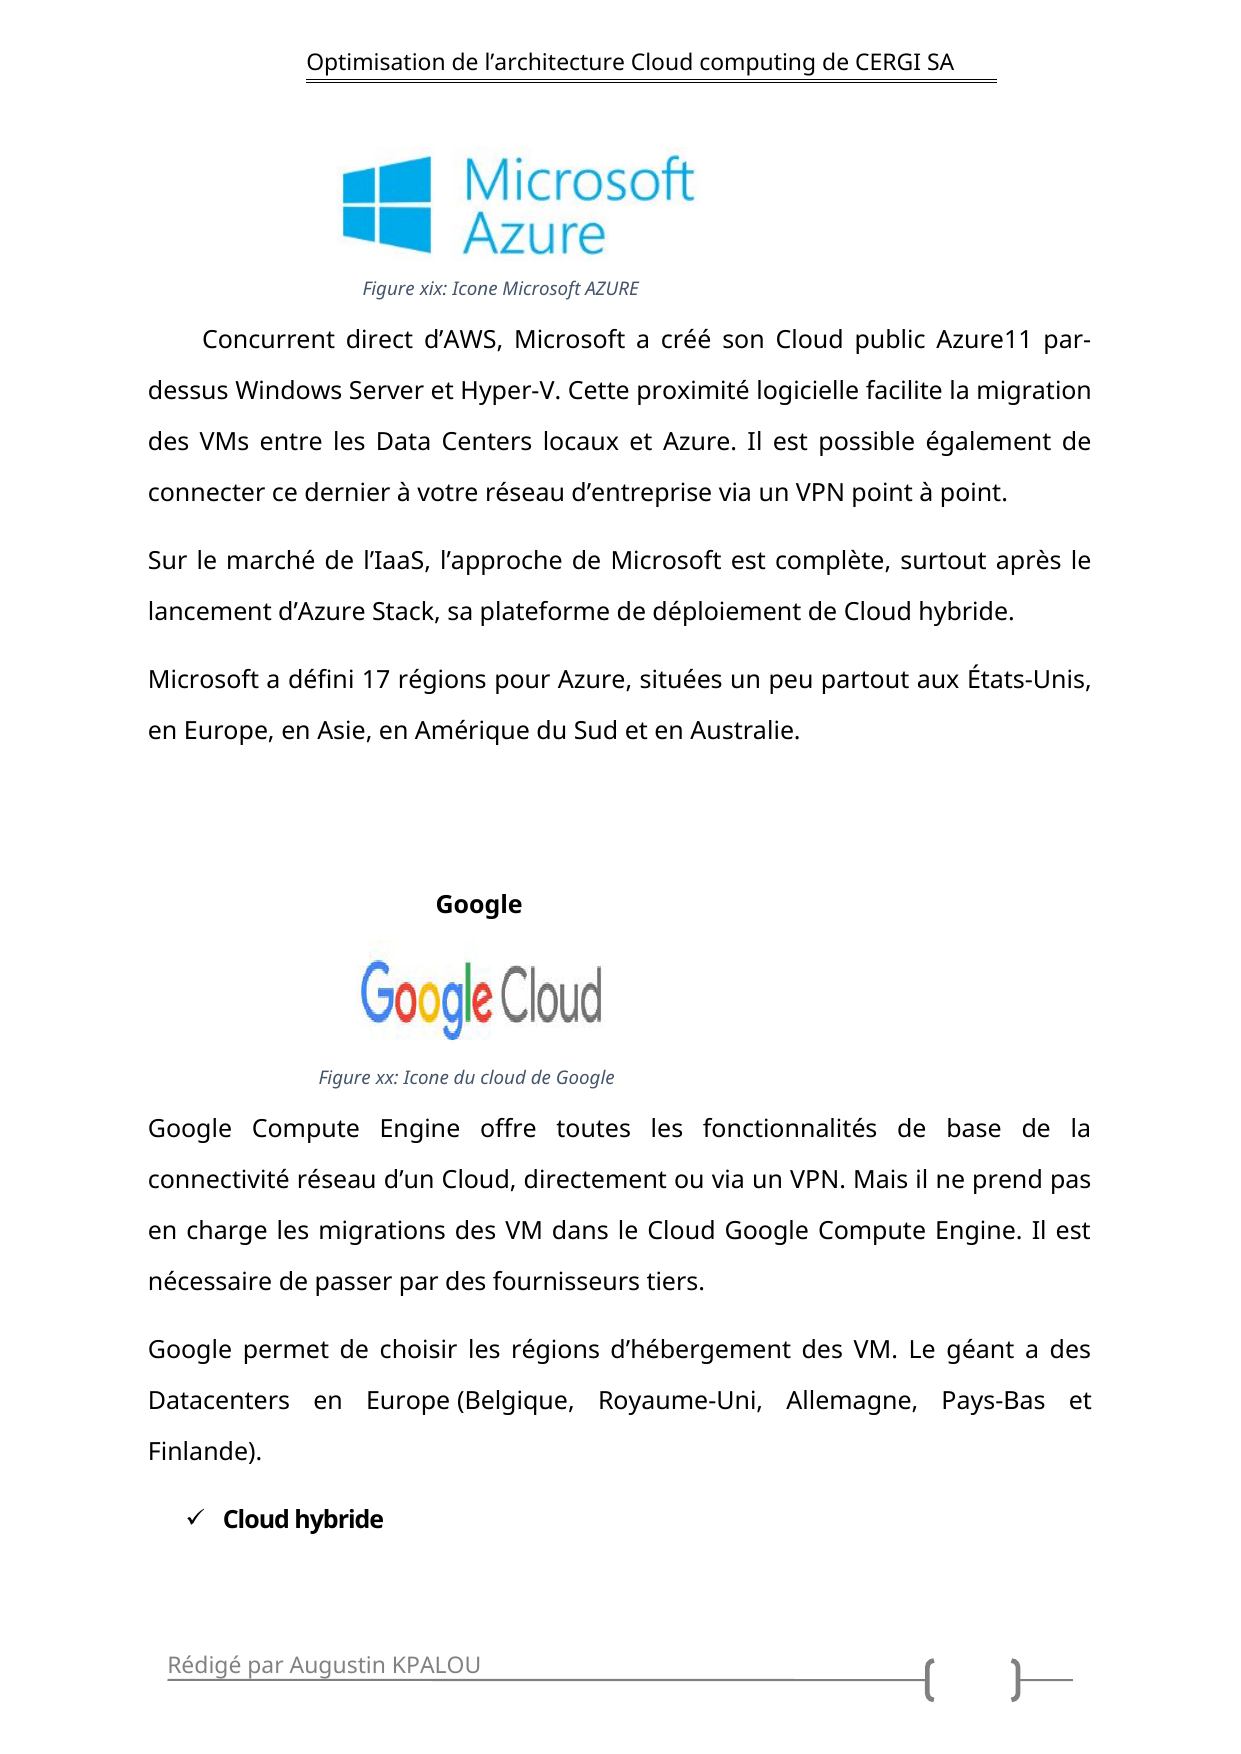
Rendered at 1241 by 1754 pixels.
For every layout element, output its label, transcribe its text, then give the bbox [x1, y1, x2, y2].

text Microsoft a défini 17 régions pour Azure, situées un peu partout aux États-Unis, en Europe, en Asie, en Amérique du Sud et en Australie. [148, 661, 1093, 746]
text Concurrent direct d’AWS, Microsoft a créé son Cloud public Azure11 par-dessus Windows Server et Hyper-V. Cette proximité logicielle facilite la migration des VMs entre les Data Centers locaux et Azure. Il est possible également de connecter ce dernier à votre réseau d’entreprise via un VPN point à point. [148, 322, 1093, 509]
text Google Compute Engine offre toutes les fonctionnalités de base de la connectivité réseau d’un Cloud, directement ou via un VPN. Mais il ne prend pas en charge les migrations des VM dans le Cloud Google Compute Engine. Il est nécessaire de passer par des fournisseurs tiers. [148, 1111, 1093, 1298]
title Cloud hybride [185, 1501, 1093, 1535]
picture [336, 147, 701, 261]
text Google [221, 887, 1093, 921]
text Sur le marché de l’IaaS, l’approche de Microsoft est complète, surtout après le lancement d’Azure Stack, sa plateforme de déploiement de Cloud hybride. [148, 543, 1093, 628]
text Google permet de choisir les régions d’hébergement des VM. Le géant a des Datacenters en Europe (Belgique, Royaume-Uni, Allemagne, Pays-Bas et Finlande). [148, 1332, 1093, 1468]
